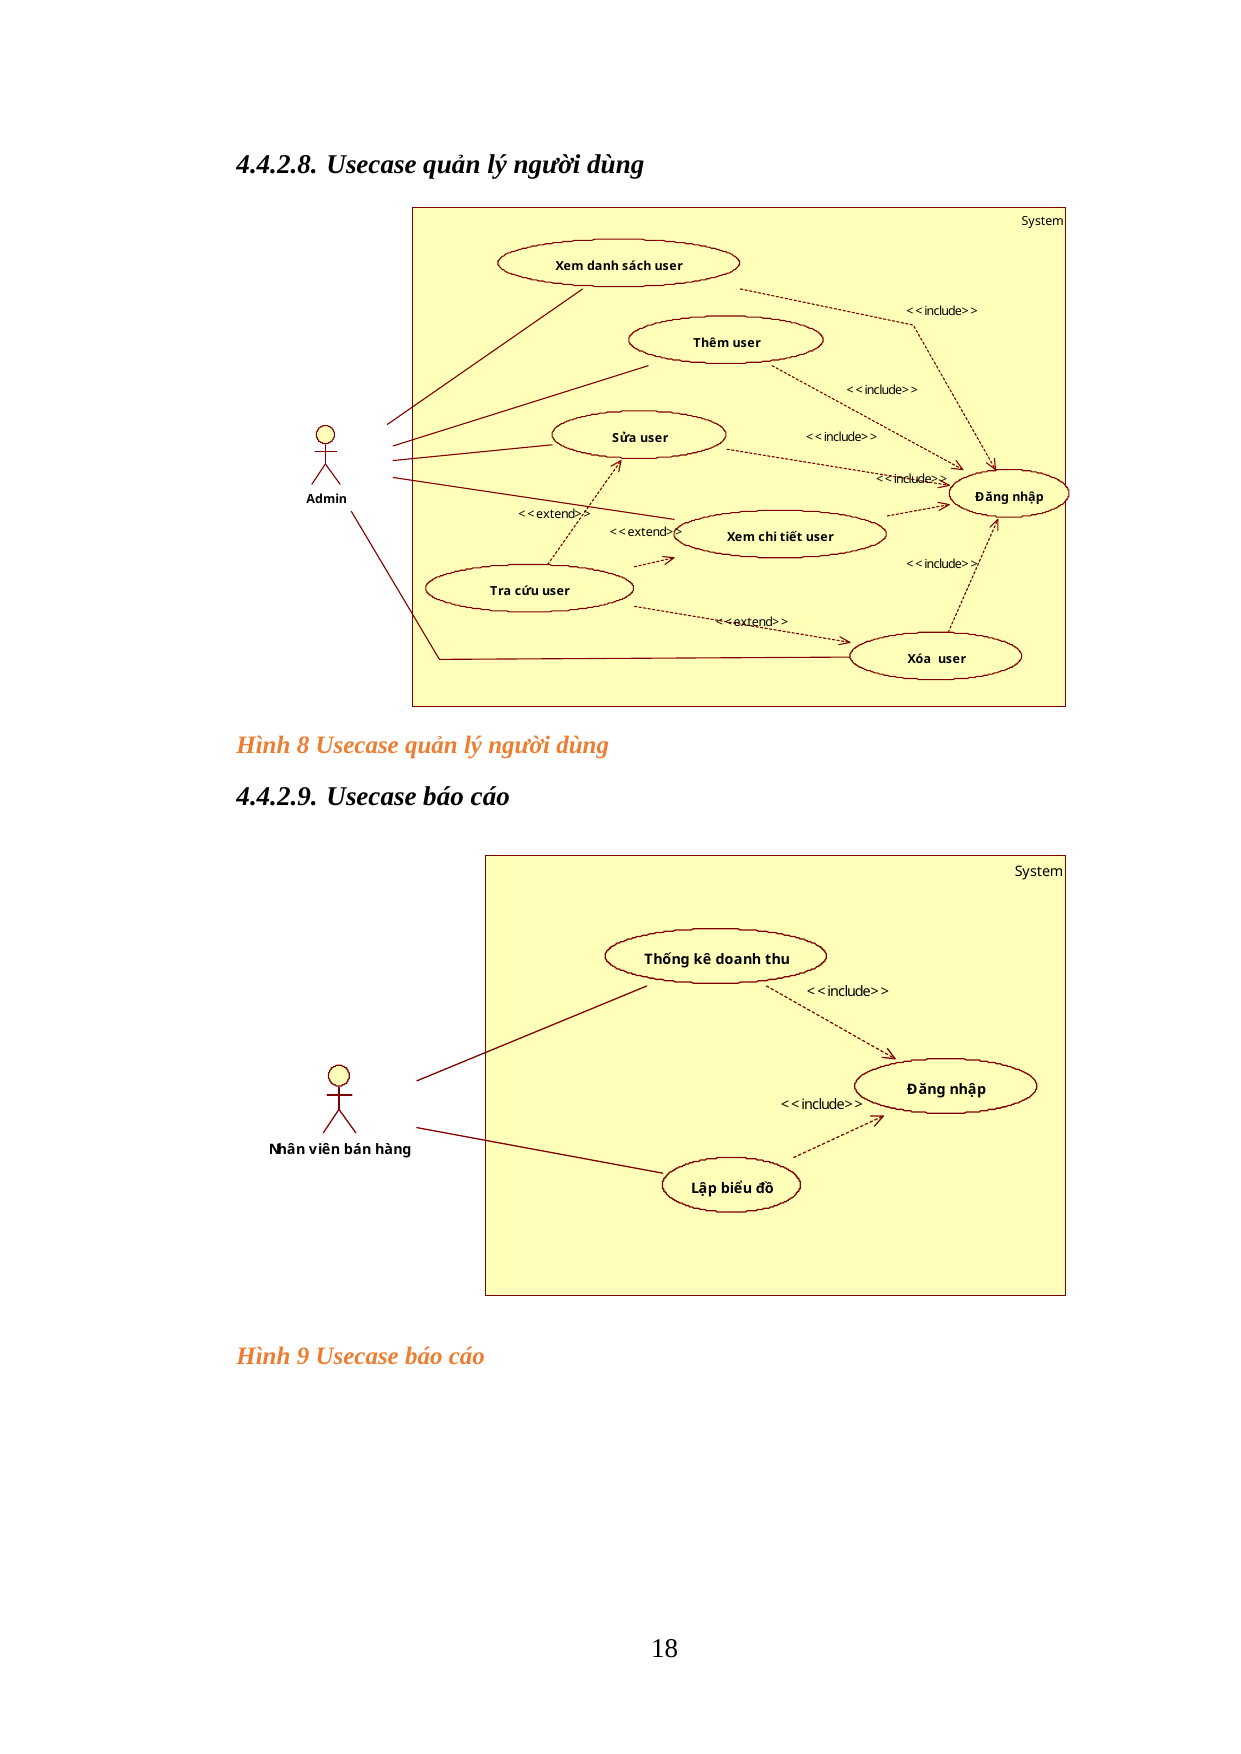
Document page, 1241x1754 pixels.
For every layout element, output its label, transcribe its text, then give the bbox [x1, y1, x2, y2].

subtitle Usecase báo cáo [236, 780, 1092, 811]
subtitle Usecase quản lý người dùng [236, 148, 1092, 179]
